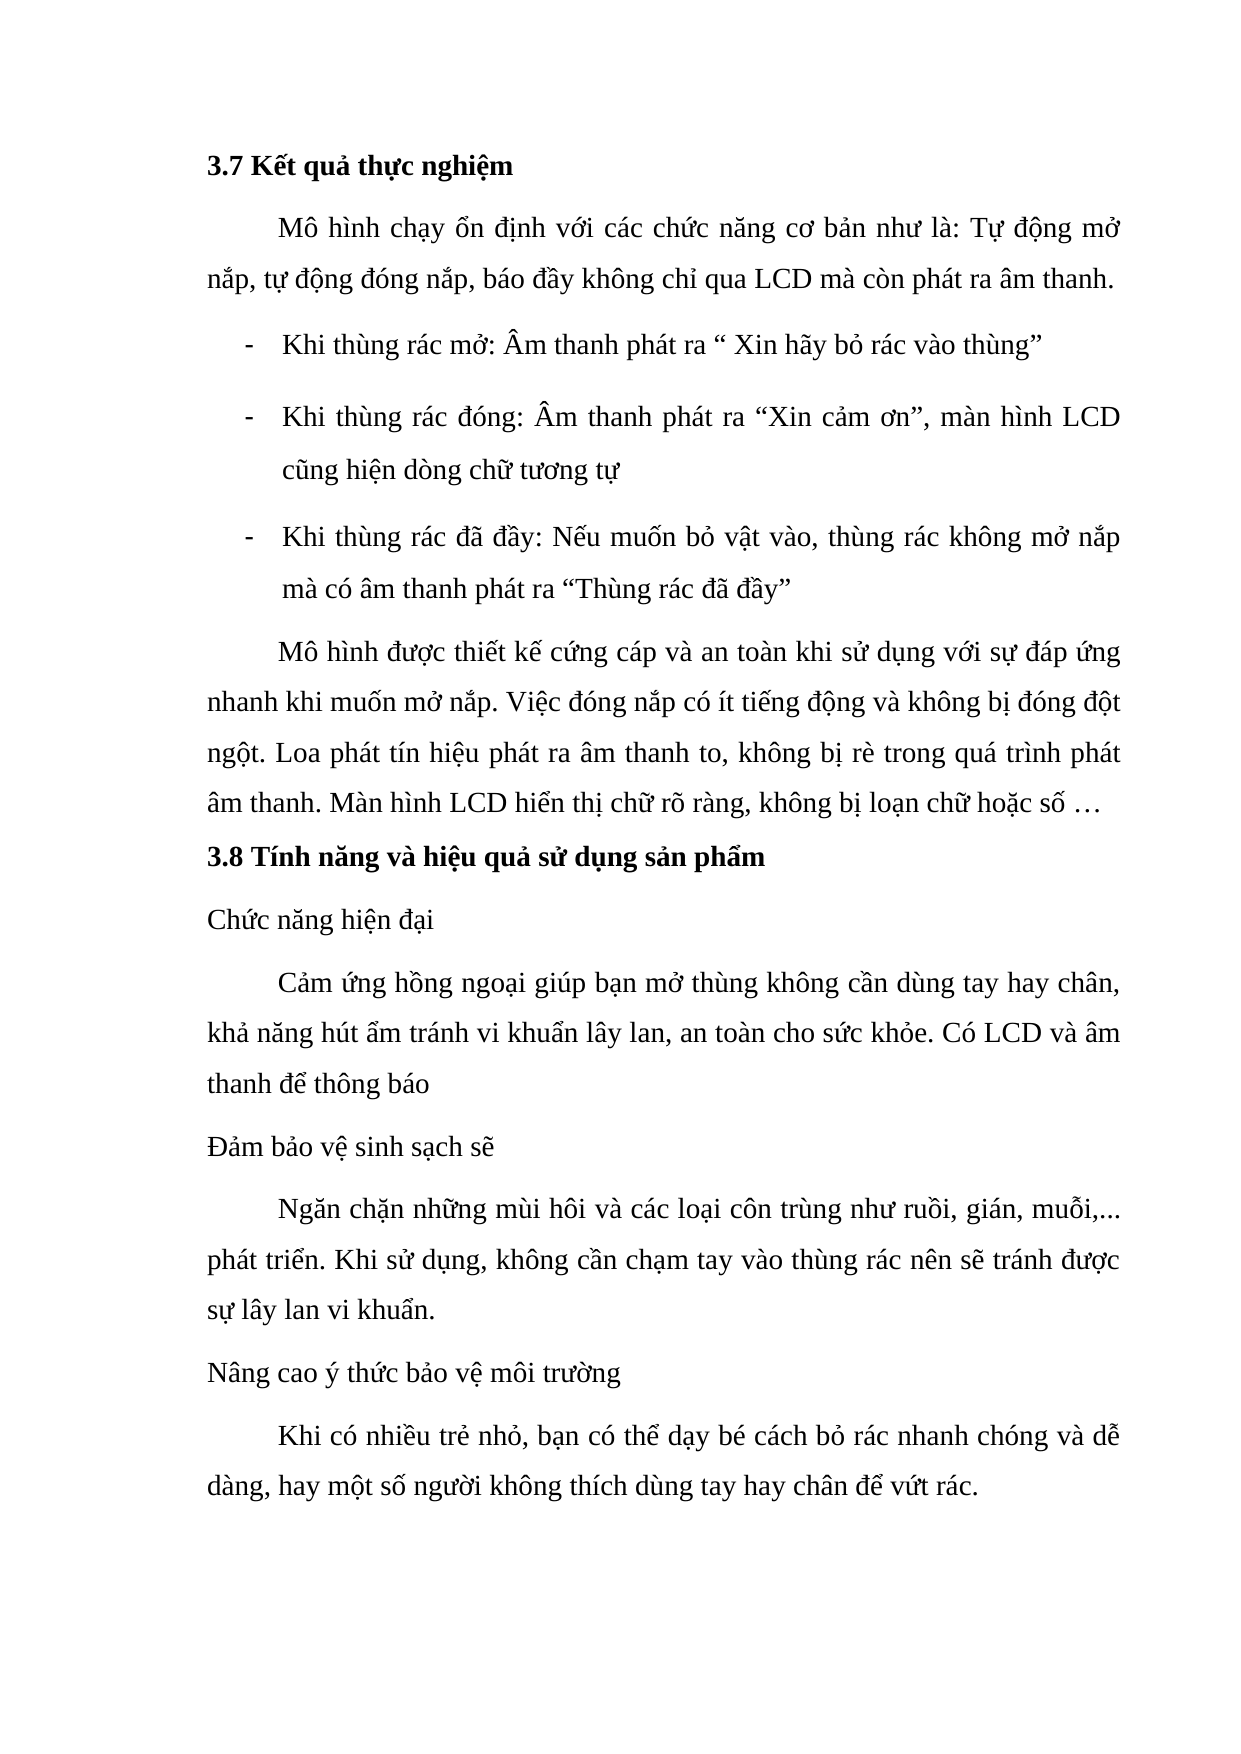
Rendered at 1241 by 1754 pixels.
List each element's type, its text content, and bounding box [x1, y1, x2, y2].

list Khi thùng rác mở: Âm thanh phát ra “ Xin hãy bỏ rác vào thùng” [244, 324, 1122, 363]
text Mô hình chạy ổn định với các chức năng cơ bản như là: Tự động mở nắp, tự động đóng nắp, báo đầy không chỉ qua LCD mà còn phát ra âm thanh. [207, 211, 1122, 294]
text Mô hình được thiết kế cứng cáp và an toàn khi sử dụng với sự đáp ứng nhanh khi muốn mở nắp. Việc đóng nắp có ít tiếng động và không bị đóng đột ngột. Loa phát tín hiệu phát ra âm thanh to, không bị rè trong quá trình phát âm thanh. Màn hình LCD hiển thị chữ rõ ràng, không bị loạn chữ hoặc số … [207, 634, 1122, 819]
text Chức năng hiện đại [207, 902, 1122, 936]
text Nâng cao ý thức bảo vệ môi trường [207, 1355, 1122, 1388]
text Đảm bảo vệ sinh sạch sẽ [207, 1129, 1122, 1162]
text Kết quả thực nghiệm [207, 148, 1122, 181]
text Khi có nhiều trẻ nhỏ, bạn có thể dạy bé cách bỏ rác nhanh chóng và dễ dàng, hay một số người không thích dùng tay hay chân để vứt rác. [207, 1418, 1122, 1502]
text Tính năng và hiệu quả sử dụng sản phẩm [207, 839, 1122, 873]
text Ngăn chặn những mùi hôi và các loại côn trùng như ruồi, gián, muỗi,... phát triển. Khi sử dụng, không cần chạm tay vào thùng rác nên sẽ tránh được sự lây lan vi khuẩn. [207, 1191, 1122, 1326]
list Khi thùng rác đóng: Âm thanh phát ra “Xin cảm ơn”, màn hình LCD cũng hiện dòng chữ tương tự [244, 396, 1122, 486]
text Cảm ứng hồng ngoại giúp bạn mở thùng không cần dùng tay hay chân, khả năng hút ẩm tránh vi khuẩn lây lan, an toàn cho sức khỏe. Có LCD và âm thanh để thông báo [207, 965, 1122, 1099]
list Khi thùng rác đã đầy: Nếu muốn bỏ vật vào, thùng rác không mở nắp mà có âm thanh phát ra “Thùng rác đã đầy” [244, 515, 1122, 605]
